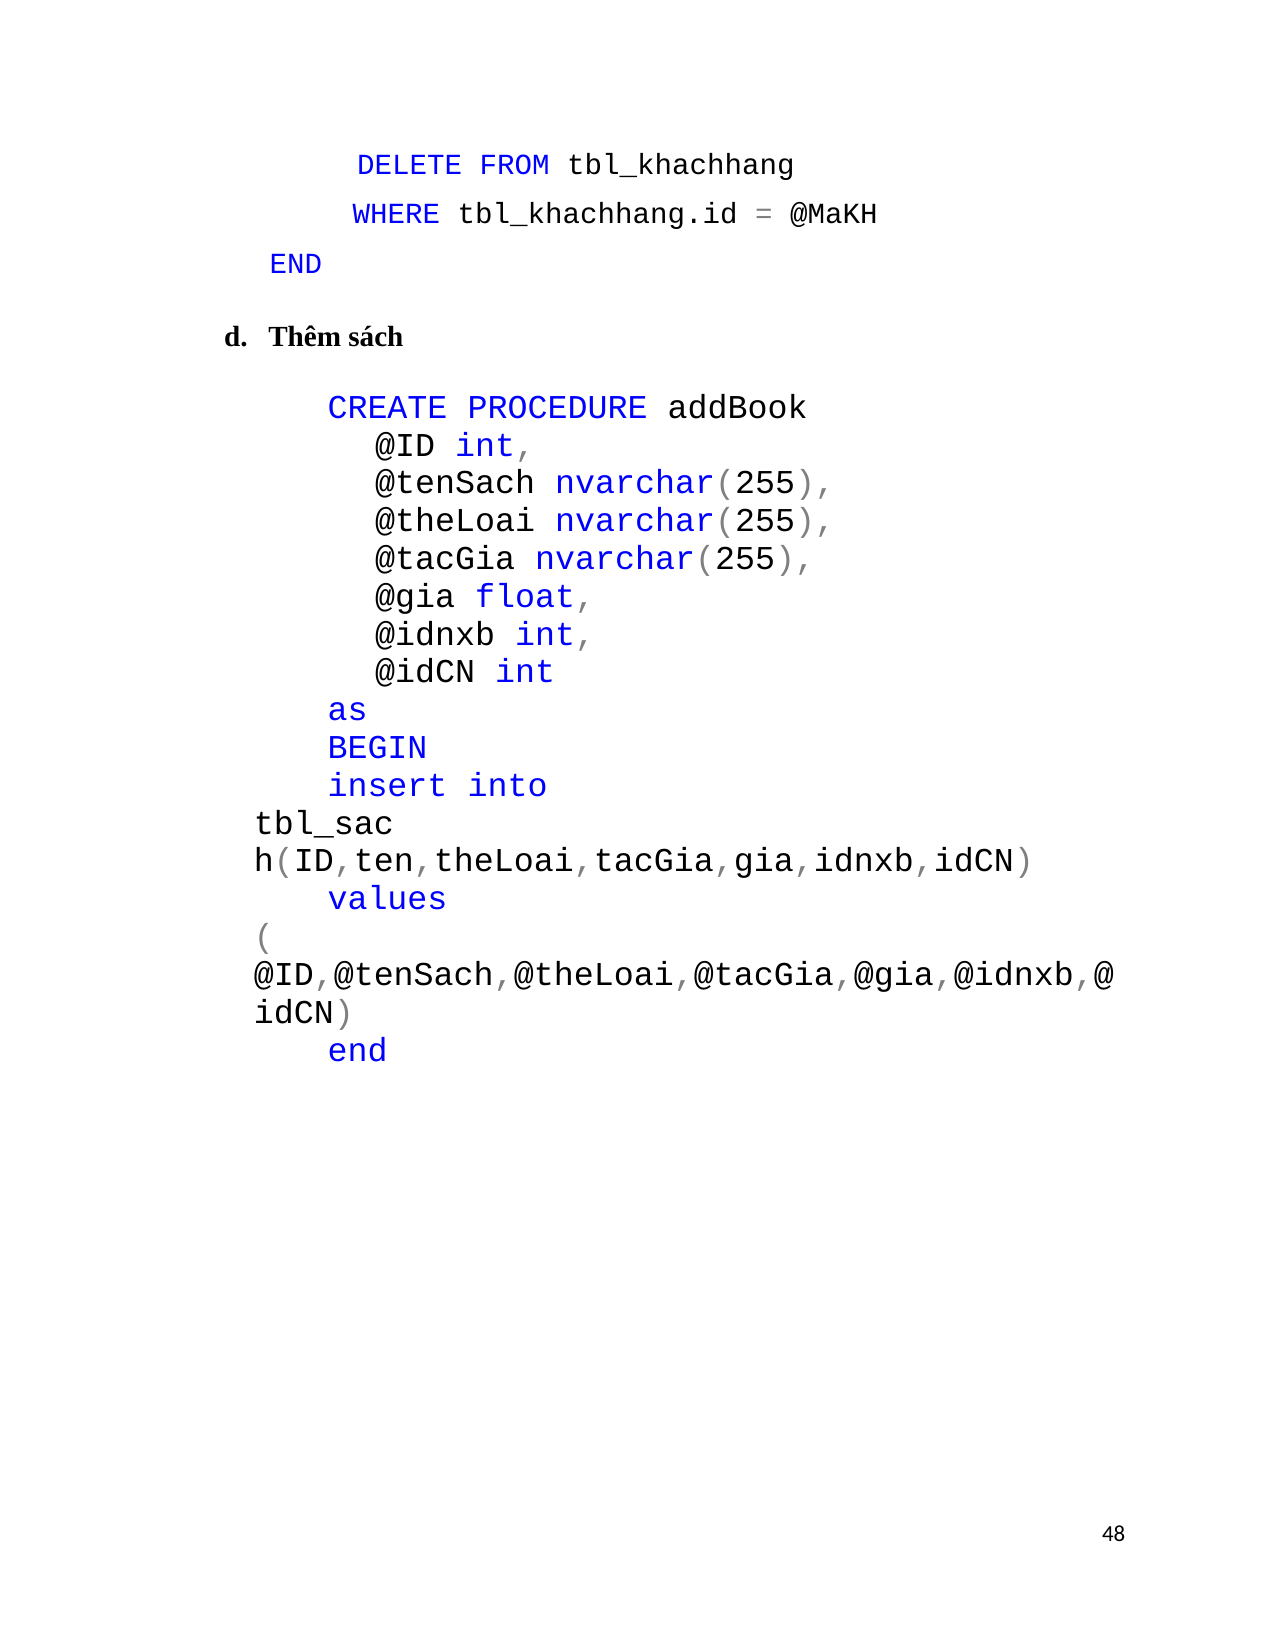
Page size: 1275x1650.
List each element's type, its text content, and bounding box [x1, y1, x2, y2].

text @tenSach nvarchar(255), [301, 466, 1125, 504]
text insert into tbl_sach(ID,ten,theLoai,tacGia,gia,idnxb,idCN) [253, 768, 1125, 882]
text end [253, 1033, 1125, 1071]
text DELETE FROM tbl_khachhang [269, 150, 1125, 183]
text @idnxb int, [301, 617, 1125, 655]
text as [253, 693, 1125, 731]
text WHERE tbl_khachhang.id = @MaKH [300, 199, 1125, 232]
text @gia float, [301, 579, 1125, 617]
list Thêm sách [224, 319, 1125, 353]
text END [194, 249, 1125, 282]
text @theLoai nvarchar(255), [301, 504, 1125, 542]
text @tacGia nvarchar(255), [301, 542, 1125, 579]
text @idCN int [301, 655, 1125, 693]
text BEGIN [253, 731, 1125, 768]
text CREATE PROCEDURE addBook [253, 390, 1125, 428]
text values (@ID,@tenSach,@theLoai,@tacGia,@gia,@idnxb,@idCN) [253, 882, 1125, 1033]
text @ID int, [301, 428, 1125, 466]
